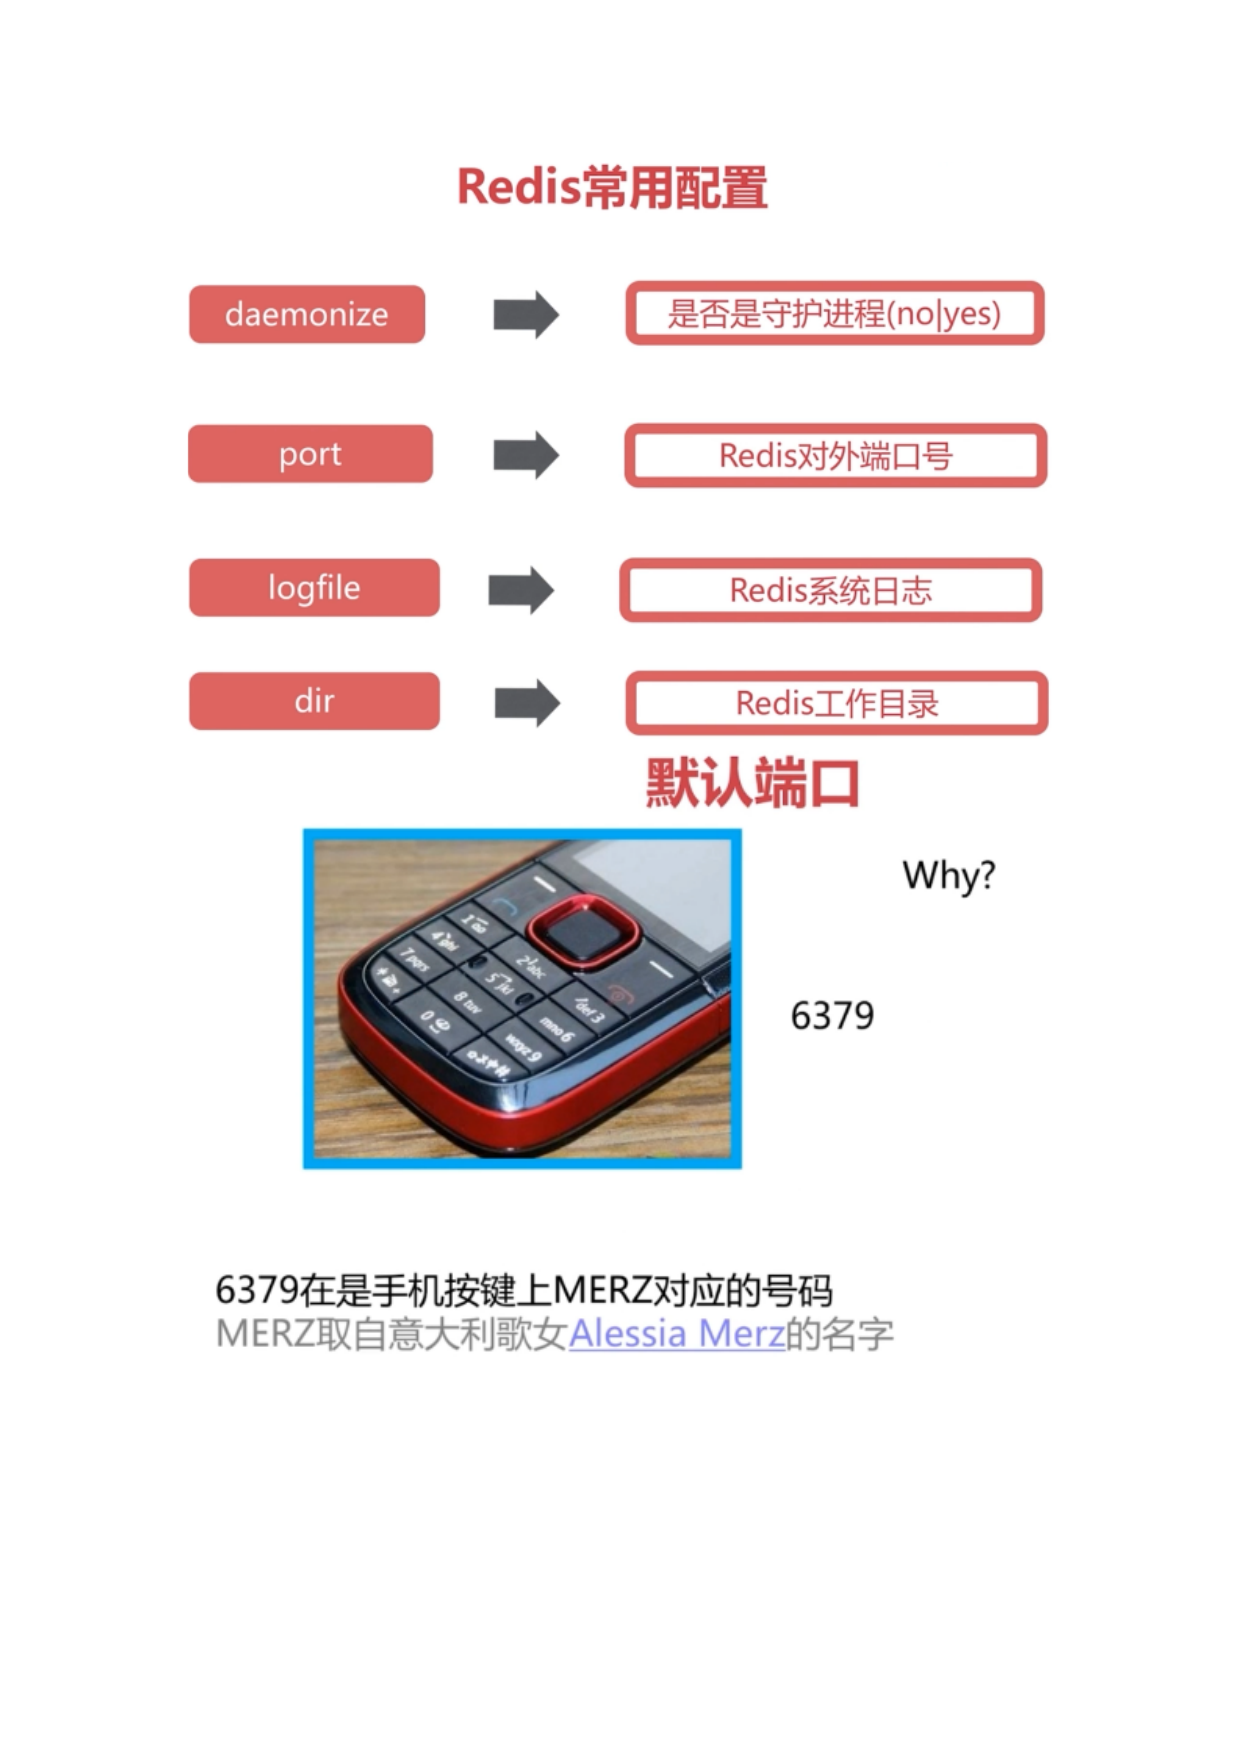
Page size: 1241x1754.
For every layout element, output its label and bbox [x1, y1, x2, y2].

picture [187, 162, 1053, 741]
picture [187, 747, 1002, 1361]
